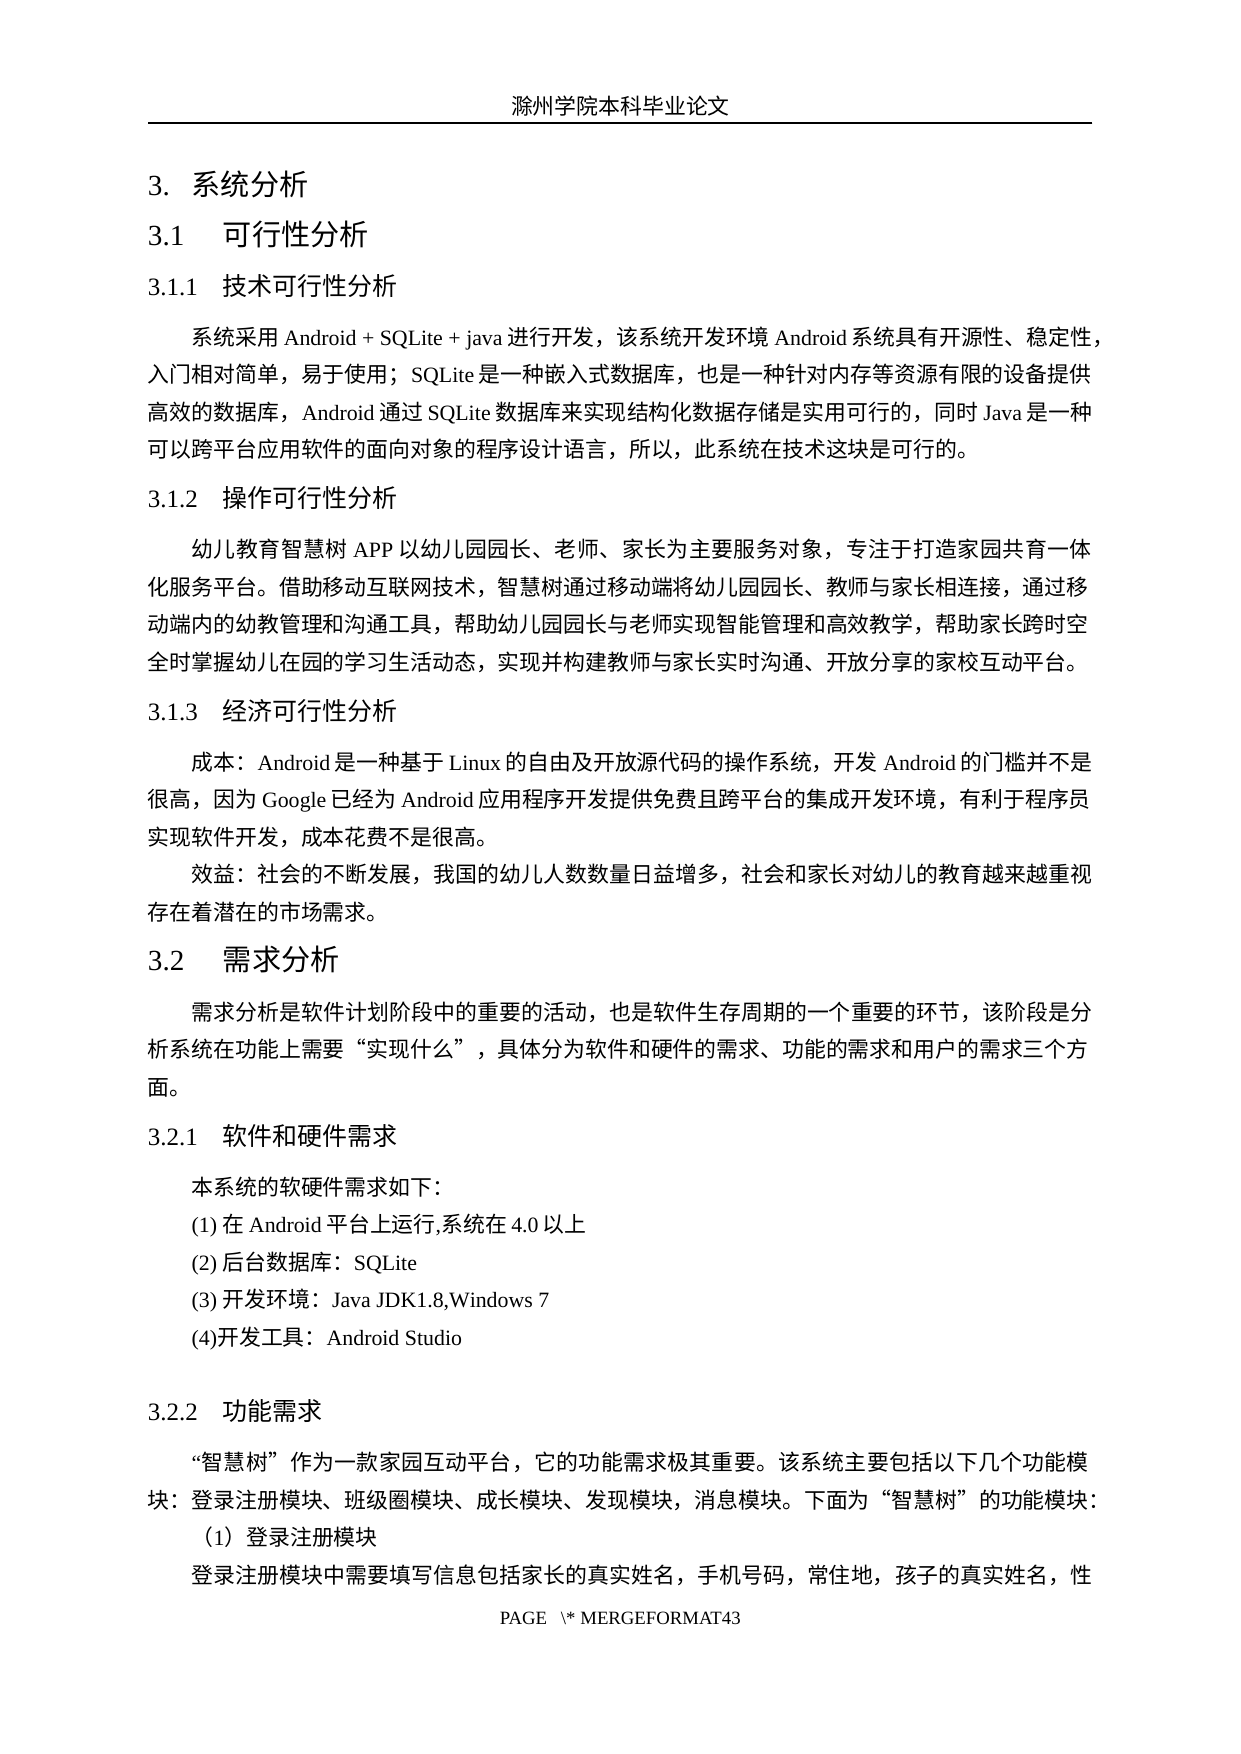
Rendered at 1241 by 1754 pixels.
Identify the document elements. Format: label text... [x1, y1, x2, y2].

subtitle 可行性分析 [148, 215, 1092, 253]
text 需求分析是软件计划阶段中的重要的活动，也是软件生存周期的一个重要的环节，该阶段是分析系统在功能上需要“实现什么”，具体分为软件和硬件的需求、功能的需求和用户的需求三个方面。 [148, 990, 1092, 1103]
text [148, 1553, 1092, 1591]
text “智慧树”作为一款家园互动平台，它的功能需求极其重要。该系统主要包括以下几个功能模块：登录注册模块、班级圈模块、成长模块、发现模块，消息模块。下面为“智慧树”的功能模块： [148, 1441, 1092, 1516]
text (4)开发工具：Android Studio [148, 1315, 1092, 1353]
subtitle 操作可行性分析 [148, 478, 1092, 515]
text 本系统的软硬件需求如下： [148, 1165, 1092, 1203]
text 系统采用Android + SQLite + java进行开发，该系统开发环境Android系统具有开源性、稳定性，入门相对简单，易于使用；SQLite是一种嵌入式数据库，也是一种针对内存等资源有限的设备提供高效的数据库，Android通过SQLite数据库来实现结构化数据存储是实用可行的，同时Java是一种可以跨平台应用软件的面向对象的程序设计语言，所以，此系统在技术这块是可行的。 [148, 315, 1092, 465]
text (3) 开发环境：Java JDK1.8,Windows 7 [148, 1278, 1092, 1315]
subtitle 系统分析 [148, 165, 1092, 203]
subtitle 经济可行性分析 [148, 690, 1092, 728]
subtitle 技术可行性分析 [148, 265, 1092, 303]
subtitle 需求分析 [148, 940, 1092, 978]
text 效益：社会的不断发展，我国的幼儿人数数量日益增多，社会和家长对幼儿的教育越来越重视，存在着潜在的市场需求。 [148, 853, 1092, 928]
subtitle 软件和硬件需求 [148, 1115, 1092, 1153]
subtitle 功能需求 [148, 1391, 1092, 1428]
text (1) 在Android平台上运行,系统在4.0以上 [148, 1203, 1092, 1240]
text 成本：Android是一种基于Linux的自由及开放源代码的操作系统，开发Android的门槛并不是很高，因为Google已经为Android应用程序开发提供免费且跨平台的集成开发环境，有利于程序员实现软件开发，成本花费不是很高。 [148, 740, 1092, 853]
list 登录注册模块 [148, 1516, 1092, 1553]
text (2) 后台数据库：SQLite [148, 1240, 1092, 1278]
text 幼儿教育智慧树APP以幼儿园园长、老师、家长为主要服务对象，专注于打造家园共育一体化服务平台。借助移动互联网技术，智慧树通过移动端将幼儿园园长、教师与家长相连接，通过移动端内的幼教管理和沟通工具，帮助幼儿园园长与老师实现智能管理和高效教学，帮助家长跨时空全时掌握幼儿在园的学习生活动态，实现并构建教师与家长实时沟通、开放分享的家校互动平台。 [148, 528, 1092, 678]
